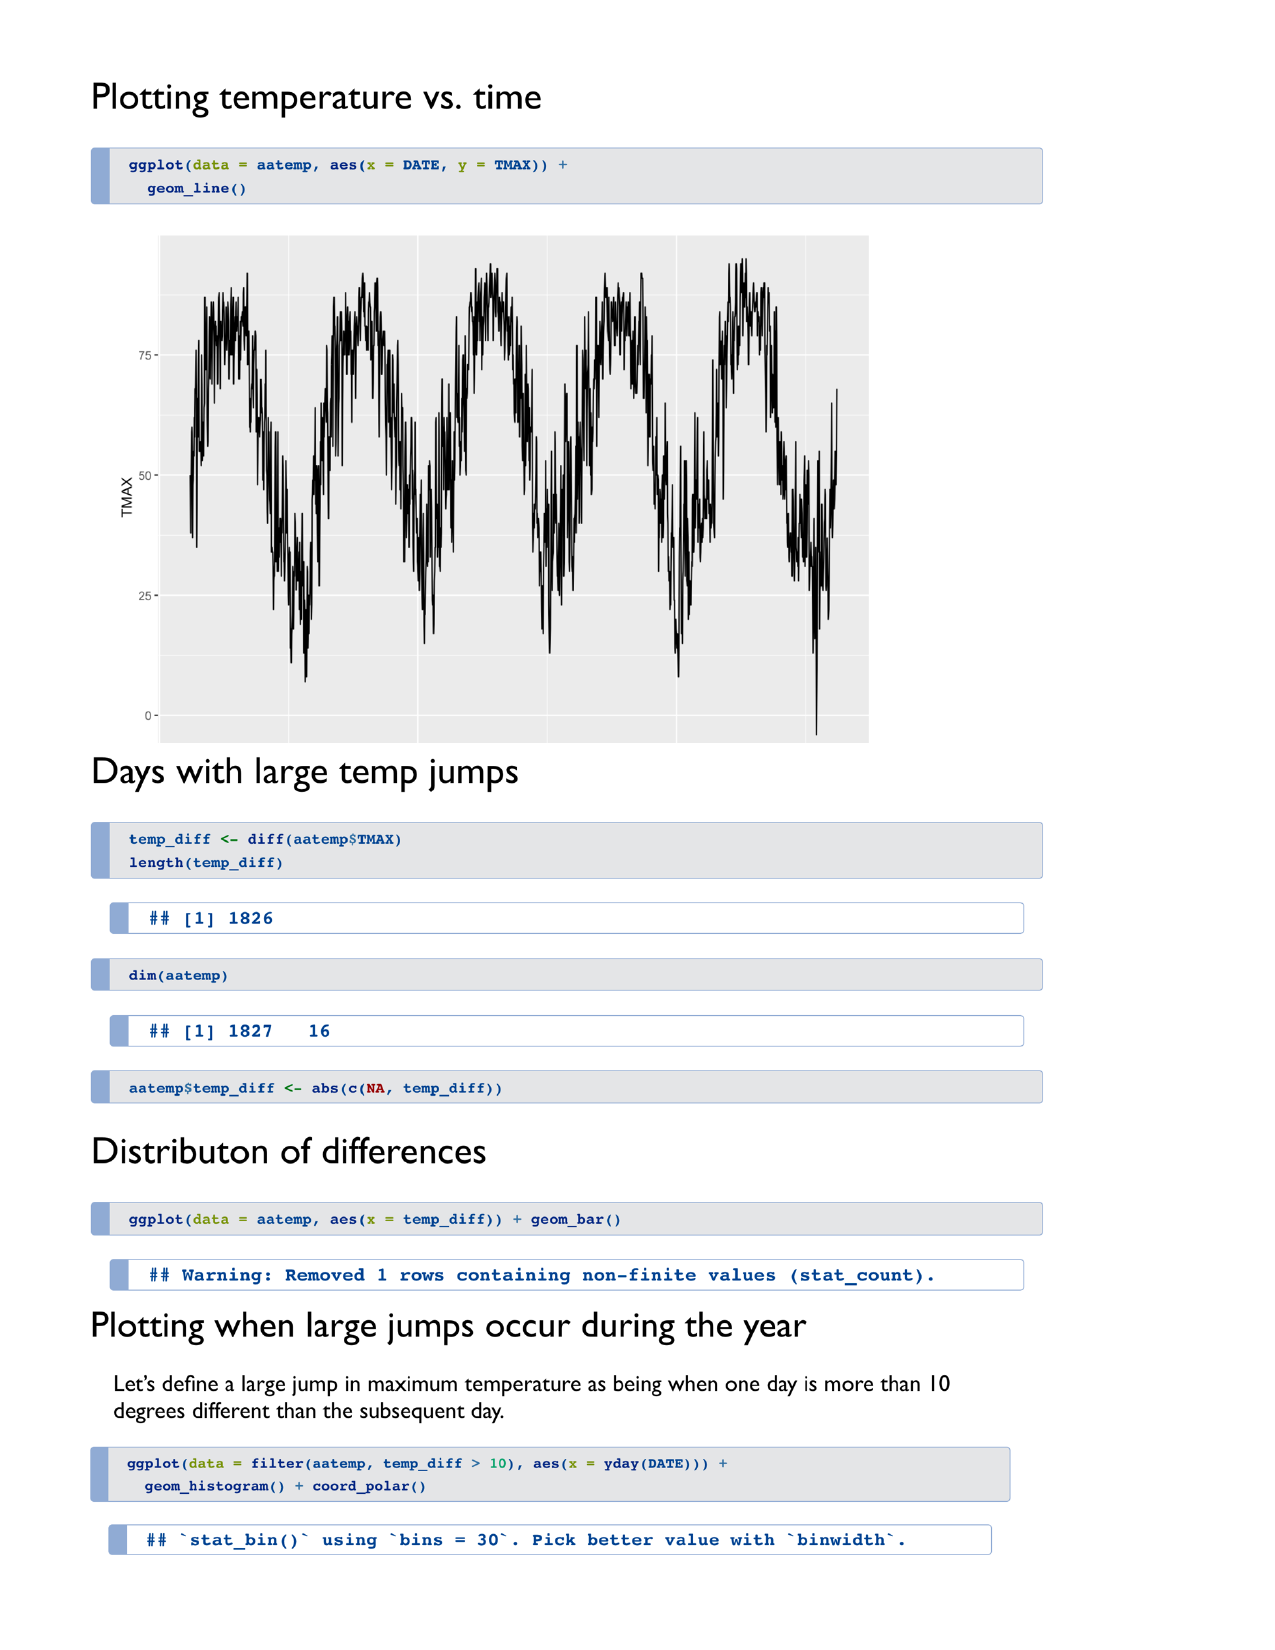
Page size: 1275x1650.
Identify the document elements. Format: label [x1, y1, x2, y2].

picture [75, 75, 1050, 1565]
